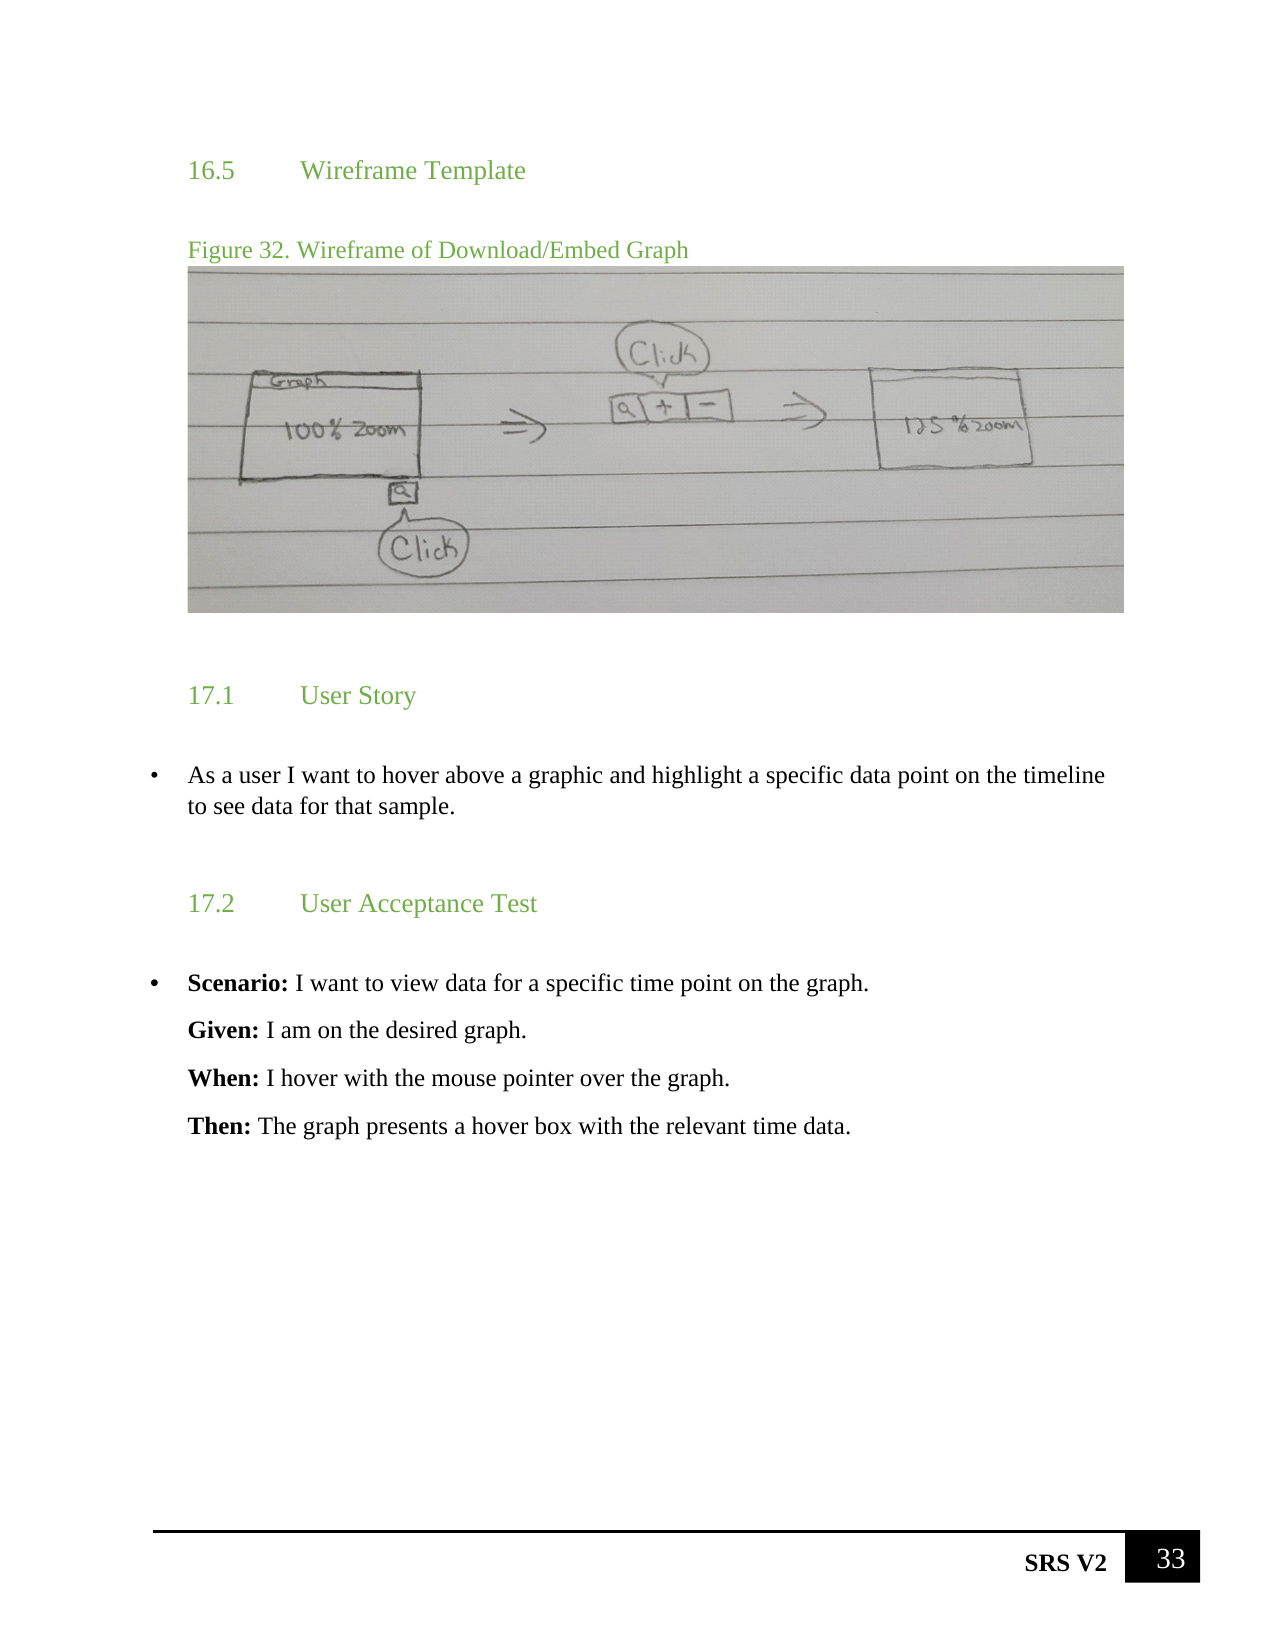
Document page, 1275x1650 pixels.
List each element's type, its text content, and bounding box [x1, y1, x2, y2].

subtitle User Story [187, 679, 1125, 710]
text When: I hover with the mouse pointer over the graph. [187, 1063, 1125, 1092]
subtitle Wireframe Template [187, 154, 1125, 185]
picture [187, 266, 1124, 613]
list Scenario: I want to view data for a specific time point on the graph. [150, 968, 1125, 997]
list As a user I want to hover above a graphic and highlight a specific data point on the timeline to see data for that sample. [150, 760, 1125, 820]
text Given: I am on the desired graph. [187, 1016, 1125, 1044]
subtitle User Acceptance Test [187, 887, 1125, 918]
subtitle Figure 32. Wireframe of Download/Embed Graph [150, 235, 1125, 264]
text Then: The graph presents a hover box with the relevant time data. [187, 1111, 1125, 1171]
